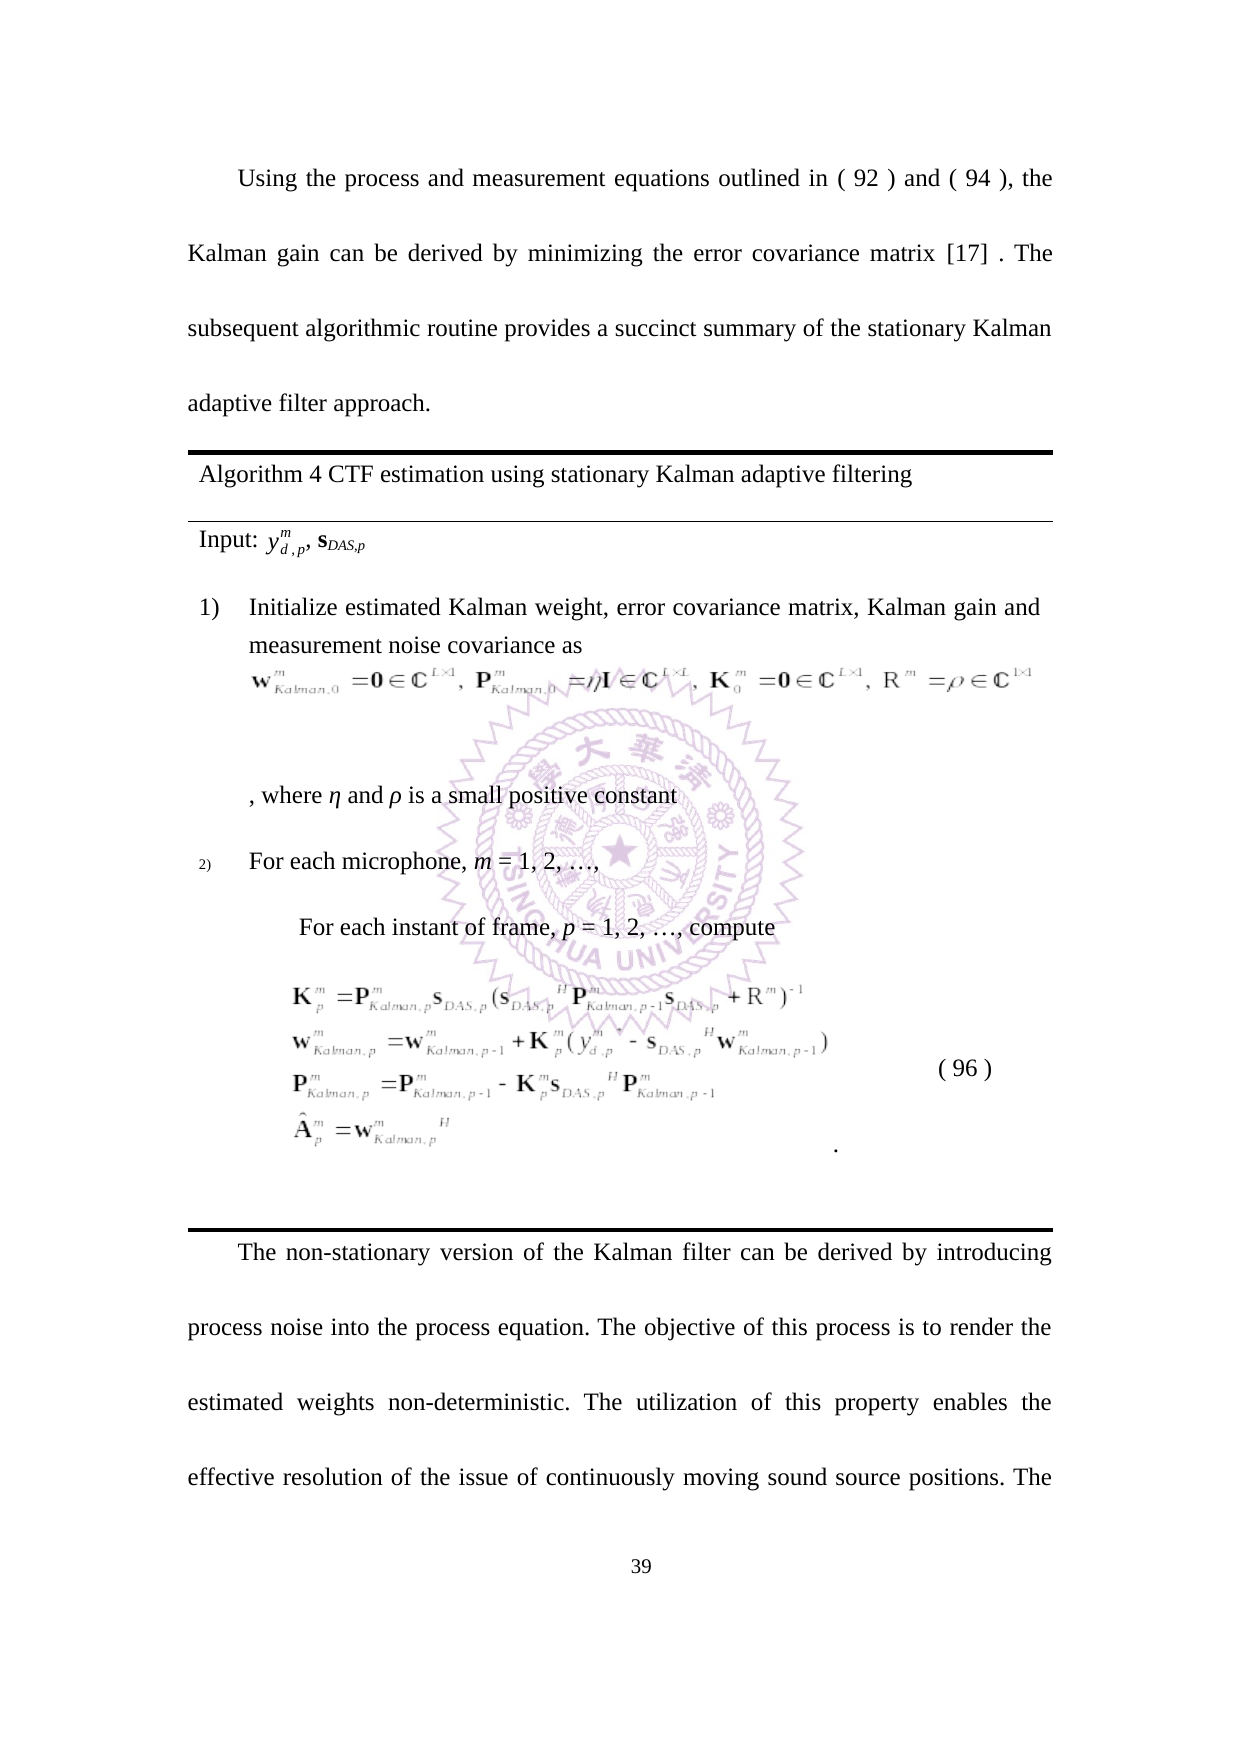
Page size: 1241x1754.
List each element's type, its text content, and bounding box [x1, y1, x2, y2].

table_header Algorithm 4 CTF estimation using stationary Kalman adaptive filtering [188, 455, 1053, 521]
table_cell Input: , sDAS,p Initialize estimated Kalman weight, error covariance matrix, Kalman gain and measurement noise covariance as , where η and ρ is a small positive constant For each microphone, m = 1, 2, …, For each instant of frame, p = 1, 2, …, compute [188, 522, 1053, 1228]
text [187, 1232, 1053, 1495]
text Using the process and measurement equations outlined in ( 92 ) and ( 94 ), the Kalman gain can be derived by minimizing the error covariance matrix [17] . The subsequent algorithmic routine provides a succinct summary of the stationary Kalman adaptive filter approach. [187, 158, 1053, 421]
